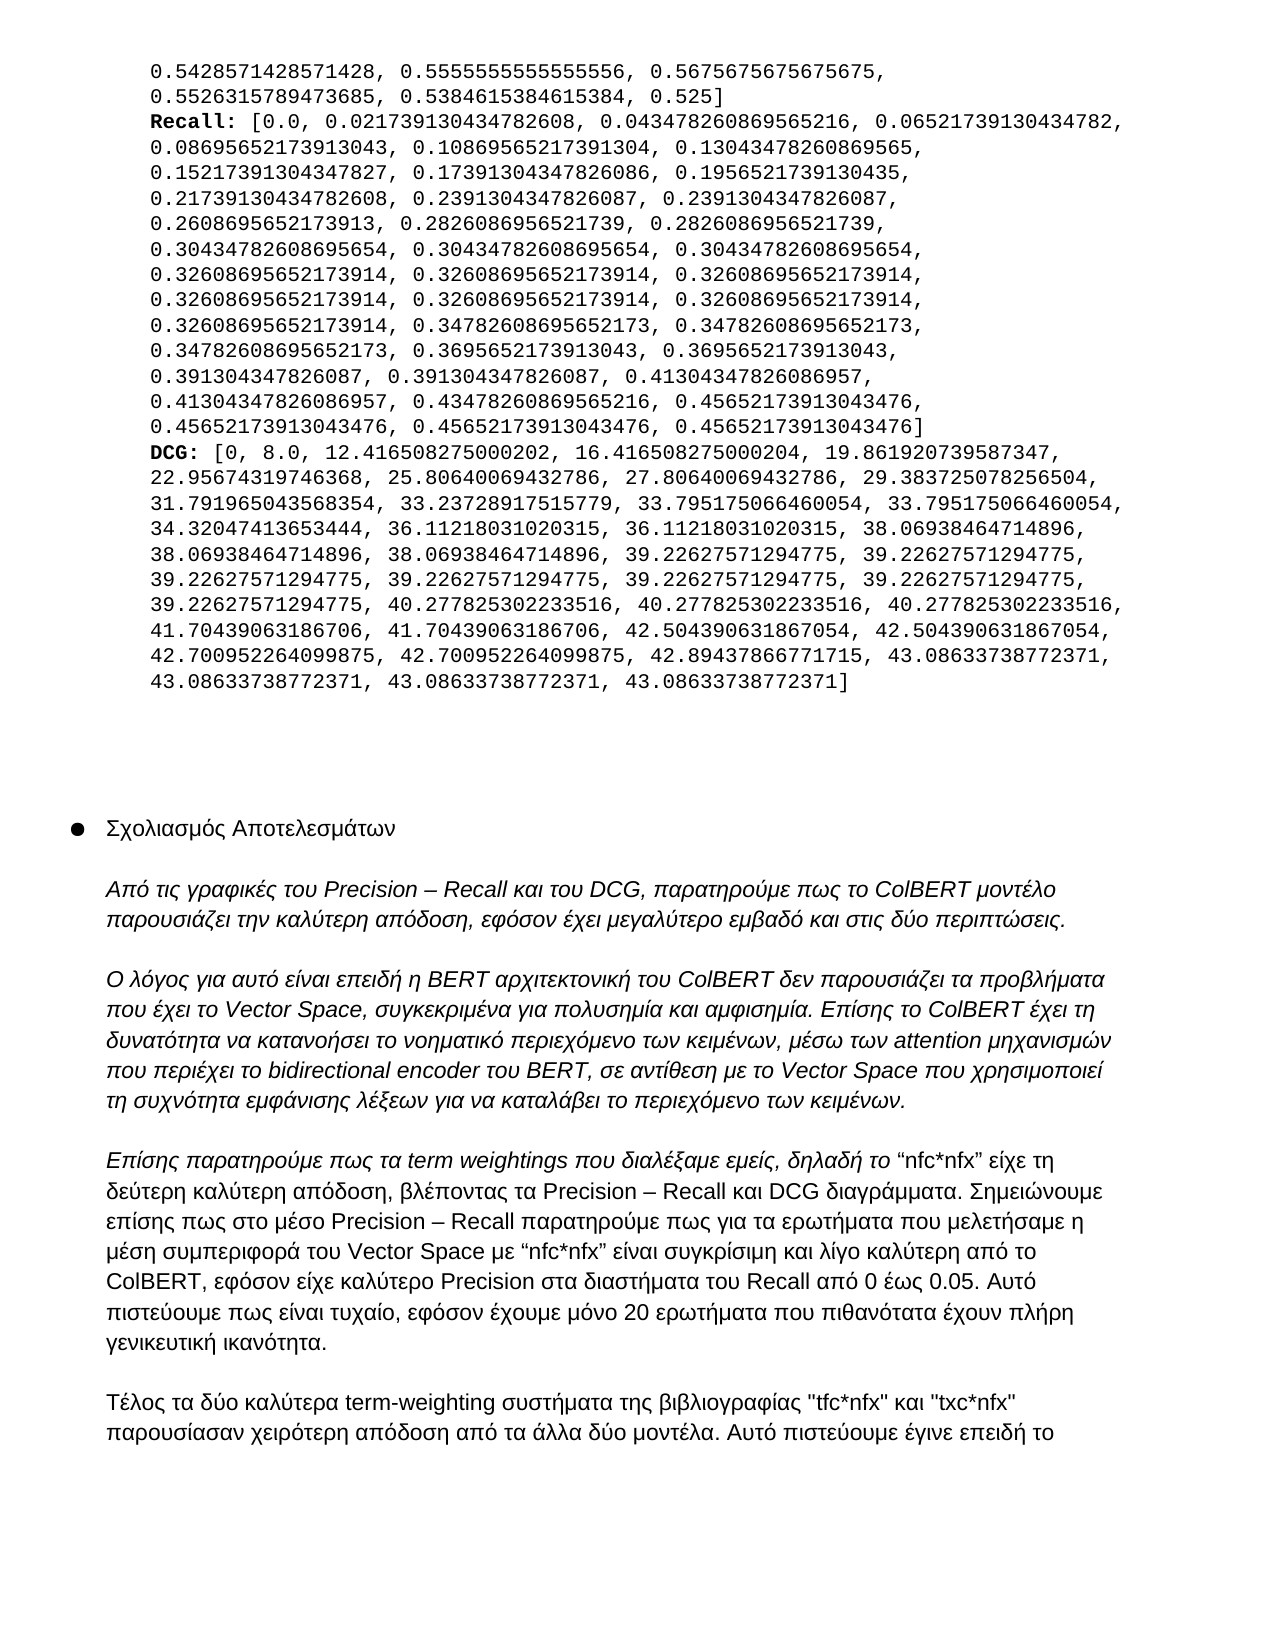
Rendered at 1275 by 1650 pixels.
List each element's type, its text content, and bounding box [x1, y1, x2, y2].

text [150, 59, 1125, 110]
list Σχολιασμός Αποτελεσμάτων [68, 815, 1125, 842]
text DCG: [0, 8.0, 12.416508275000202, 16.416508275000204, 19.861920739587347, 22.95674319746368, 25.80640069432786, 27.80640069432786, 29.383725078256504, 31.791965043568354, 33.23728917515779, 33.795175066460054, 33.795175066460054, 34.32047413653444, 36.11218031020315, 36.11218031020315, 38.06938464714896, 38.06938464714896, 38.06938464714896, 39.22627571294775, 39.22627571294775, 39.22627571294775, 39.22627571294775, 39.22627571294775, 39.22627571294775, 39.22627571294775, 40.277825302233516, 40.277825302233516, 40.277825302233516, 41.70439063186706, 41.70439063186706, 42.504390631867054, 42.504390631867054, 42.700952264099875, 42.700952264099875, 42.89437866771715, 43.08633738772371, 43.08633738772371, 43.08633738772371, 43.08633738772371] [150, 440, 1125, 694]
text Επίσης παρατηρούμε πως τα term weightings που διαλέξαμε εμείς, δηλαδή το “nfc*nfx” είχε τη δεύτερη καλύτερη απόδοση, βλέποντας τα Precision – Recall και DCG διαγράμματα. Σημειώνουμε επίσης πως στο μέσο Precision – Recall παρατηρούμε πως για τα ερωτήματα που μελετήσαμε η μέση συμπεριφορά του Vector Space με “nfc*nfx” είναι συγκρίσιμη και λίγο καλύτερη από το ColBERT, εφόσον είχε καλύτερο Precision στα διαστήματα του Recall από 0 έως 0.05. Αυτό πιστεύουμε πως είναι τυχαίο, εφόσον έχουμε μόνο 20 ερωτήματα που πιθανότατα έχουν πλήρη γενικευτική ικανότητα. [106, 1147, 1125, 1355]
text Ο λόγος για αυτό είναι επειδή η BERT αρχιτεκτονική του ColBERT δεν παρουσιάζει τα προβλήματα που έχει το Vector Space, συγκεκριμένα για πολυσημία και αμφισημία. Επίσης το ColBERT έχει τη δυνατότητα να κατανοήσει το νοηματικό περιεχόμενο των κειμένων, μέσω των attention μηχανισμών που περιέχει το bidirectional encoder του BERT, σε αντίθεση με το Vector Space που χρησιμοποιεί τη συχνότητα εμφάνισης λέξεων για να καταλάβει το περιεχόμενο των κειμένων. [106, 966, 1125, 1113]
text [106, 1389, 1125, 1446]
text Από τις γραφικές του Precision – Recall και του DCG, παρατηρούμε πως το ColBERT μοντέλο παρουσιάζει την καλύτερη απόδοση, εφόσον έχει μεγαλύτερο εμβαδό και στις δύο περιπτώσεις. [106, 876, 1125, 932]
text Recall: [0.0, 0.021739130434782608, 0.043478260869565216, 0.06521739130434782, 0.08695652173913043, 0.10869565217391304, 0.13043478260869565, 0.15217391304347827, 0.17391304347826086, 0.1956521739130435, 0.21739130434782608, 0.2391304347826087, 0.2391304347826087, 0.2608695652173913, 0.2826086956521739, 0.2826086956521739, 0.30434782608695654, 0.30434782608695654, 0.30434782608695654, 0.32608695652173914, 0.32608695652173914, 0.32608695652173914, 0.32608695652173914, 0.32608695652173914, 0.32608695652173914, 0.32608695652173914, 0.34782608695652173, 0.34782608695652173, 0.34782608695652173, 0.3695652173913043, 0.3695652173913043, 0.391304347826087, 0.391304347826087, 0.41304347826086957, 0.41304347826086957, 0.43478260869565216, 0.45652173913043476, 0.45652173913043476, 0.45652173913043476, 0.45652173913043476] [150, 110, 1125, 440]
